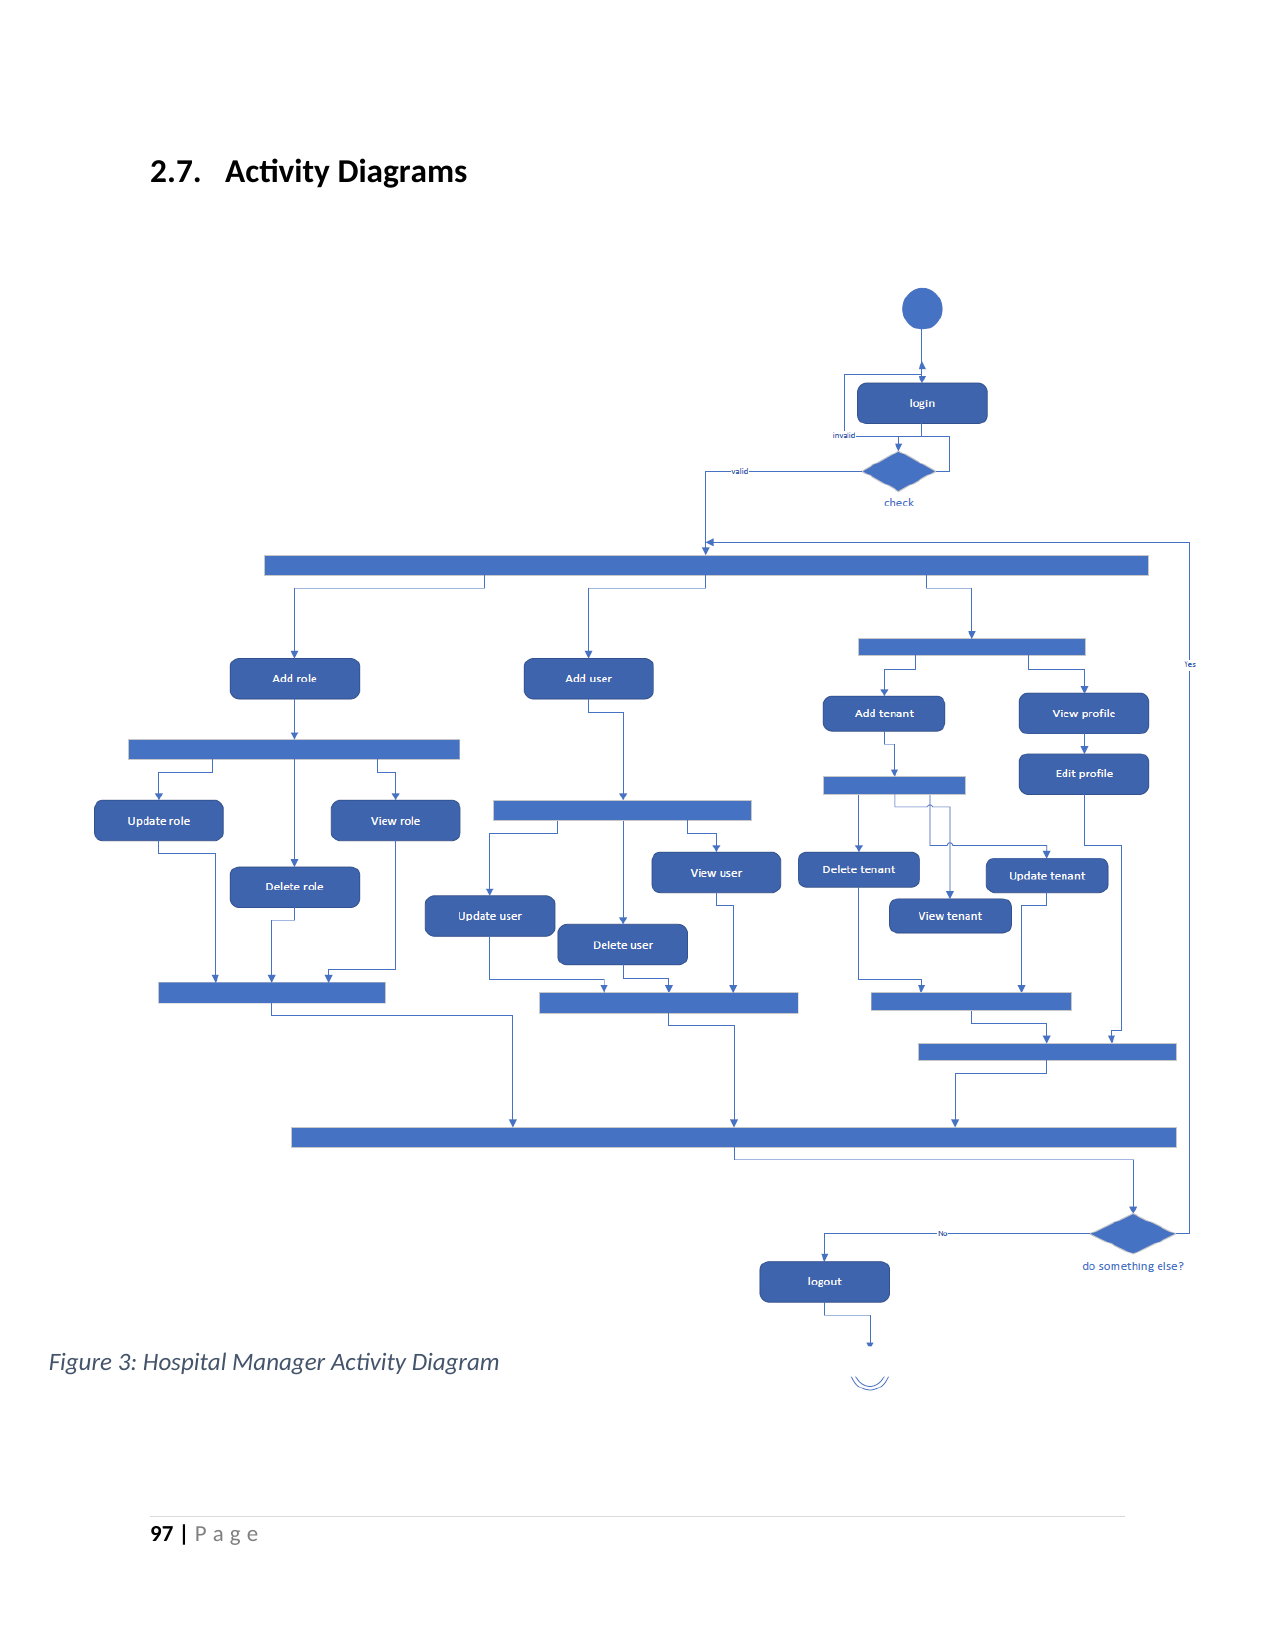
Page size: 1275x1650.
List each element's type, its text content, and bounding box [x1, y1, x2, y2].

picture [29, 277, 1249, 1419]
list Activity Diagrams [150, 150, 1125, 191]
